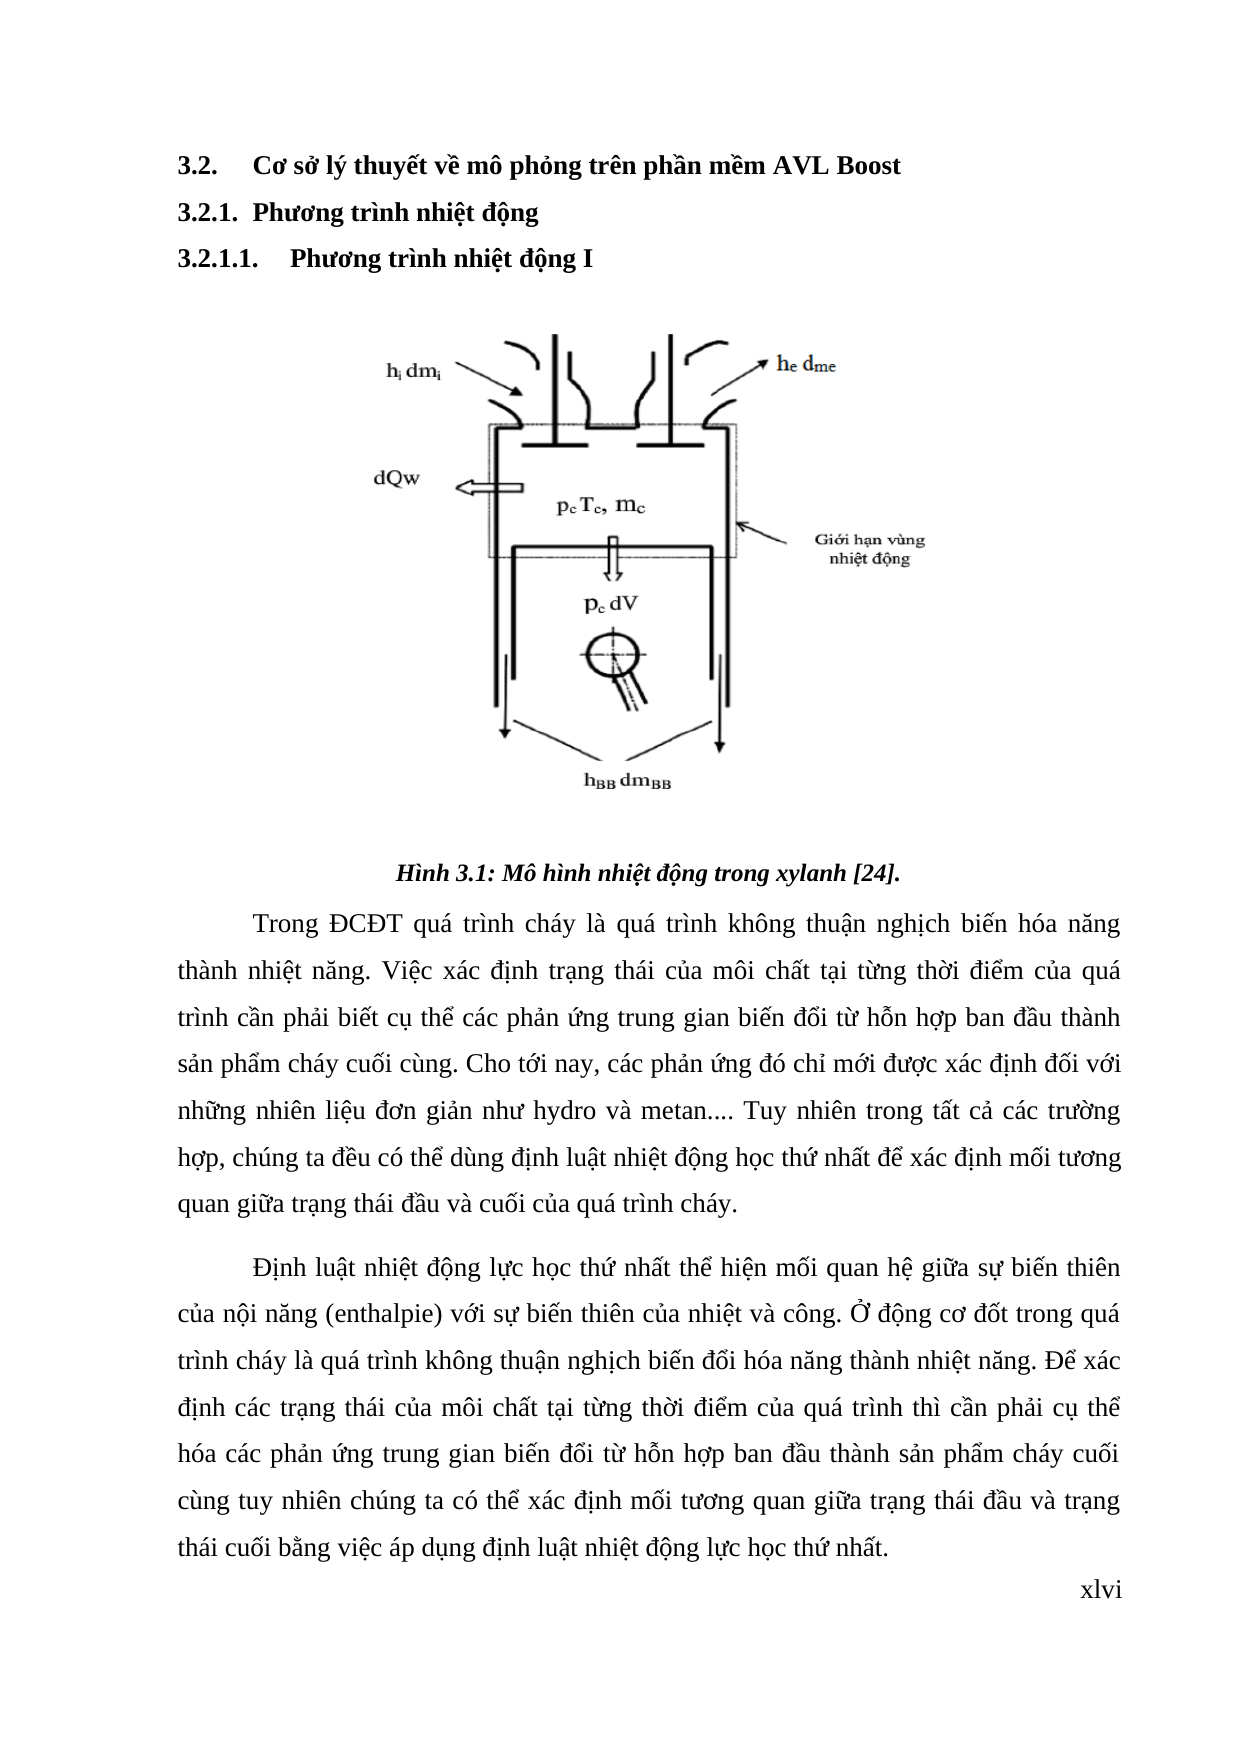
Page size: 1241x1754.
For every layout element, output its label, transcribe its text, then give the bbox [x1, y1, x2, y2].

list Phương trình nhiệt động I [177, 243, 1122, 274]
text Trong ĐCĐT quá trình cháy là quá trình không thuận nghịch biến hóa năng thành nhiệt năng. Việc xác định trạng thái của môi chất tại từng thời điểm của quá trình cần phải biết cụ thể các phản ứng trung gian biến đổi từ hỗn hợp ban đầu thành sản phẩm cháy cuối cùng. Cho tới nay, các phản ứng đó chỉ mới được xác định đối với những nhiên liệu đơn giản như hydro và metan.... Tuy nhiên trong tất cả các trường hợp, chúng ta đều có thể dùng định luật nhiệt động học thứ nhất để xác định mối tương quan giữa trạng thái đầu và cuối của quá trình cháy. [177, 907, 1122, 1219]
list Phương trình nhiệt động [177, 196, 1122, 227]
text Định luật nhiệt động lực học thứ nhất thể hiện mối quan hệ giữa sự biến thiên của nội năng (enthalpie) với sự biến thiên của nhiệt và công. Ở động cơ đốt trong quá trình cháy là quá trình không thuận nghịch biến đổi hóa năng thành nhiệt năng. Để xác định các trạng thái của môi chất tại từng thời điểm của quá trình thì cần phải cụ thể hóa các phản ứng trung gian biến đổi từ hỗn hợp ban đầu thành sản phẩm cháy cuối cùng tuy nhiên chúng ta có thể xác định mối tương quan giữa trạng thái đầu và trạng thái cuối bằng việc áp dụng định luật nhiệt động lực học thứ nhất. [177, 1251, 1122, 1562]
list Cơ sở lý thuyết về mô phỏng trên phần mềm AVL Boost [177, 149, 1122, 180]
picture [264, 306, 1035, 826]
text Hình 3.1: Mô hình nhiệt động trong xylanh [24]. [177, 858, 1122, 887]
